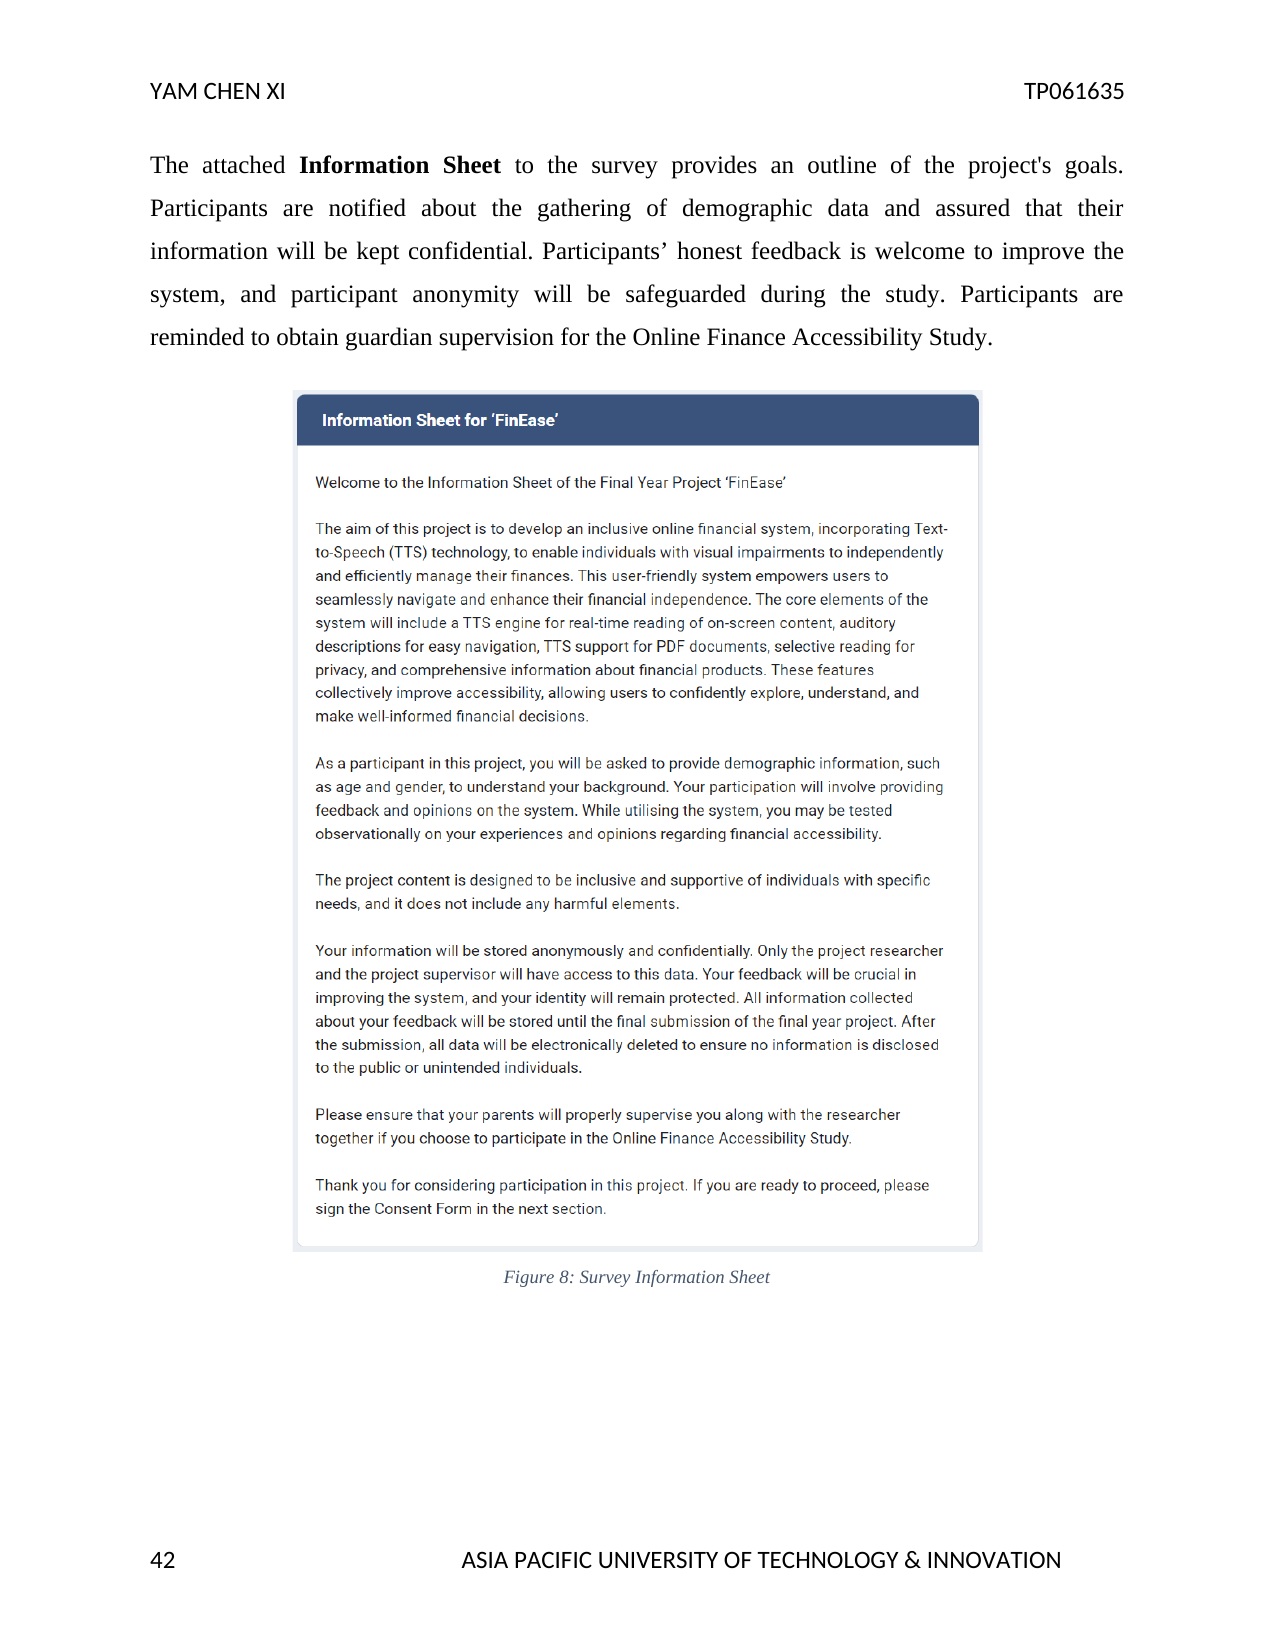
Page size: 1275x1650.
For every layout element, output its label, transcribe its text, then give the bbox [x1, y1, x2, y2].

text Figure : Survey Information Sheet [150, 1266, 1125, 1288]
picture [292, 390, 983, 1252]
text The attached Information Sheet to the survey provides an outline of the project's goals. Participants are notified about the gathering of demographic data and assured that their information will be kept confidential. Participants’ honest feedback is welcome to improve the system, and participant anonymity will be safeguarded during the study. Participants are reminded to obtain guardian supervision for the Online Finance Accessibility Study. [150, 150, 1125, 351]
